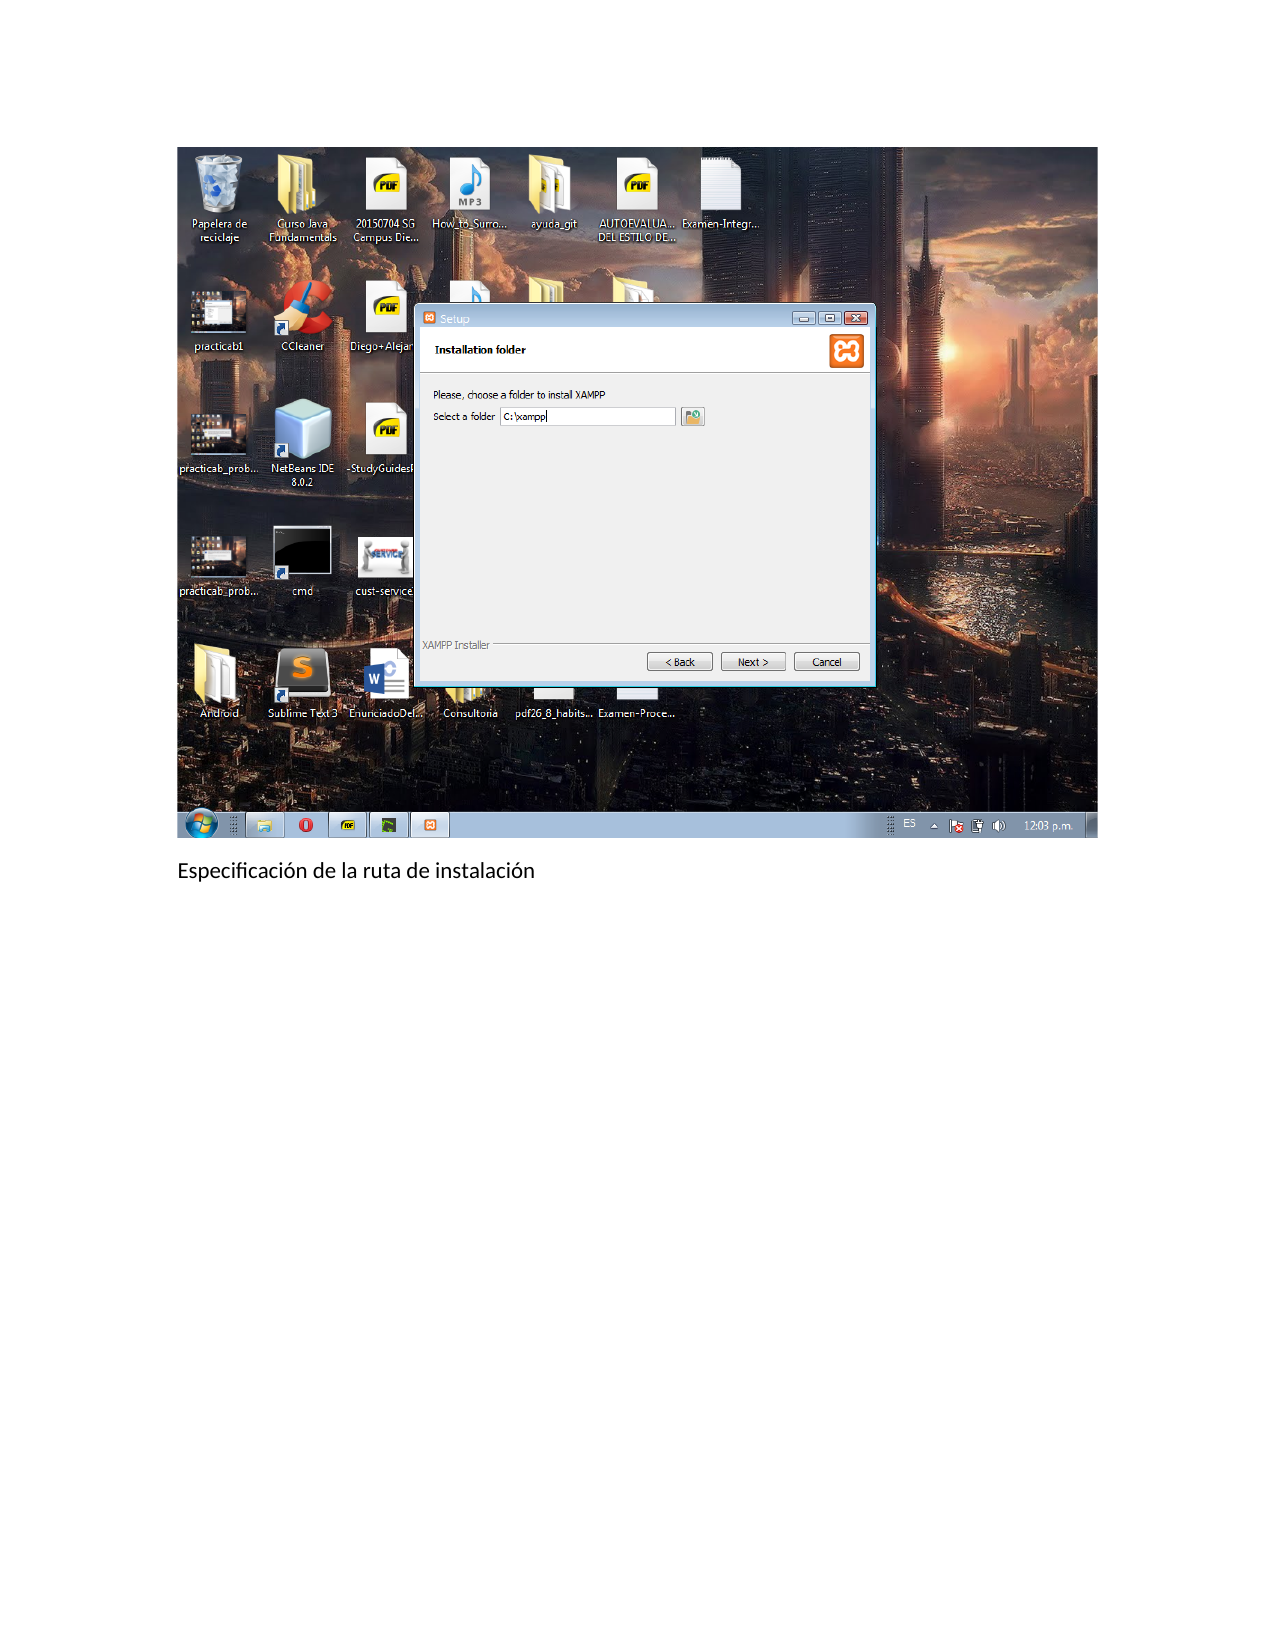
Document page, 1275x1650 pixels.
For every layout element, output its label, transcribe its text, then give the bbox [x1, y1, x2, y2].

text Especificación de la ruta de instalación [177, 857, 1098, 885]
picture [177, 147, 1098, 838]
